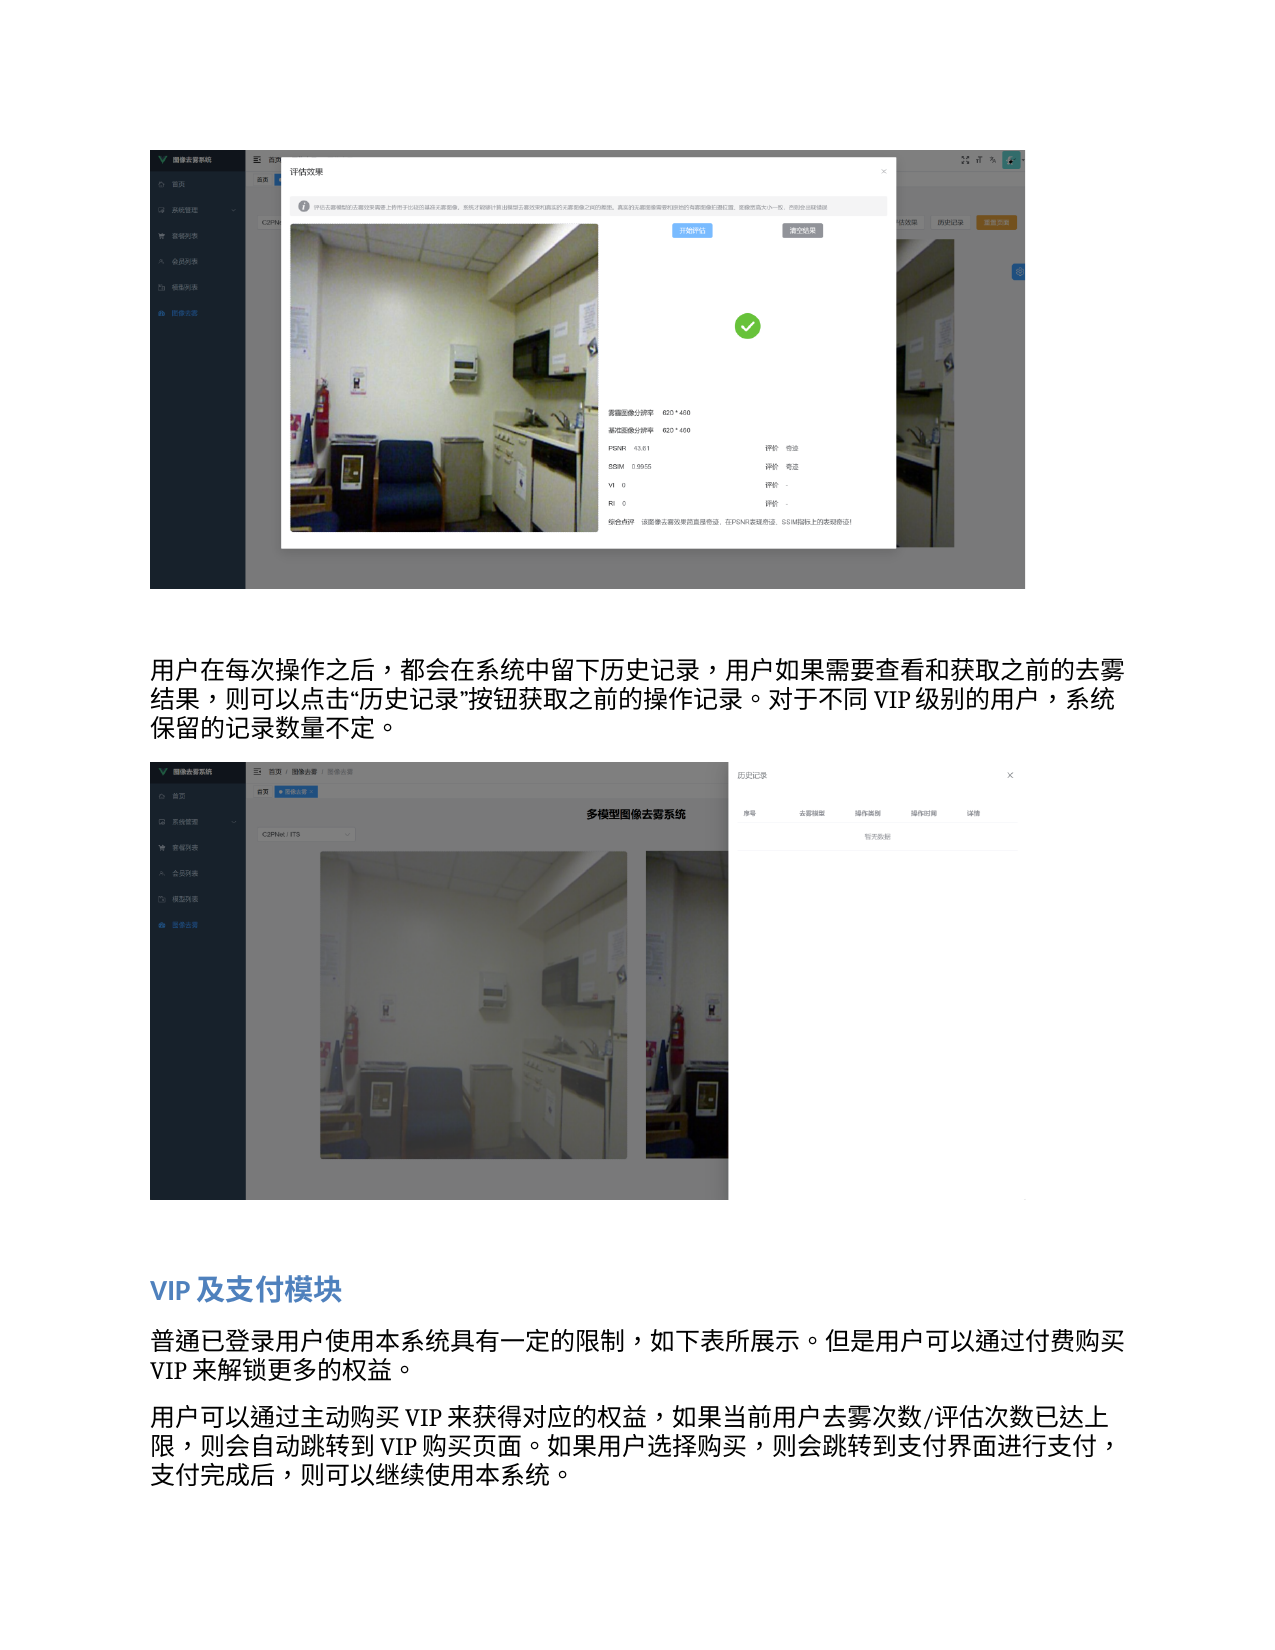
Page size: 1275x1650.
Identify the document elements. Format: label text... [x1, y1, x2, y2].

picture [150, 150, 1025, 589]
picture [150, 762, 1025, 1200]
subtitle VIP及支付模块 [150, 1270, 1125, 1309]
text 普通已登录用户使用本系统具有一定的限制，如下表所展示。但是用户可以通过付费购买VIP来解锁更多的权益。 [150, 1328, 1125, 1386]
text 用户可以通过主动购买VIP来获得对应的权益，如果当前用户去雾次数/评估次数已达上限，则会自动跳转到VIP购买页面。如果用户选择购买，则会跳转到支付界面进行支付，支付完成后，则可以继续使用本系统。 [150, 1404, 1125, 1491]
text 用户在每次操作之后，都会在系统中留下历史记录，用户如果需要查看和获取之前的去雾结果，则可以点击“历史记录”按钮获取之前的操作记录。对于不同VIP级别的用户，系统保留的记录数量不定。 [150, 657, 1125, 743]
